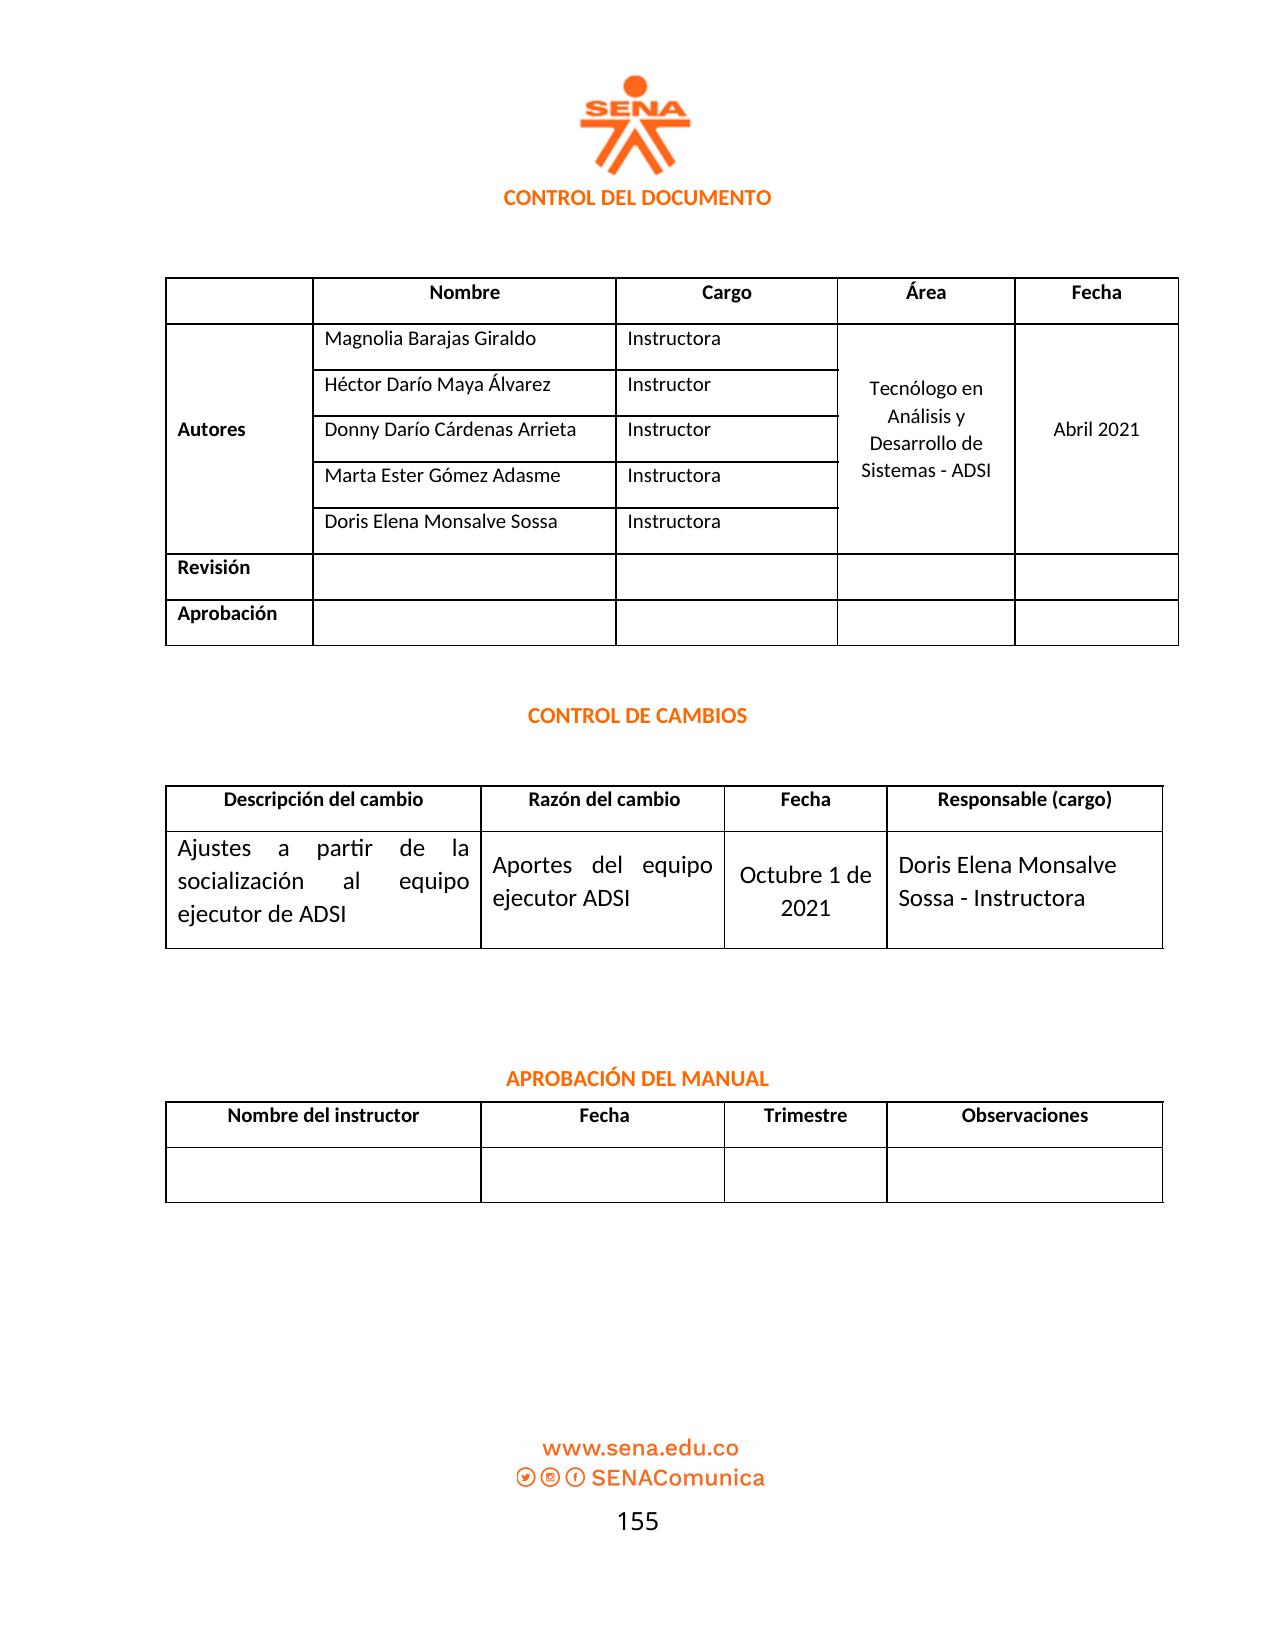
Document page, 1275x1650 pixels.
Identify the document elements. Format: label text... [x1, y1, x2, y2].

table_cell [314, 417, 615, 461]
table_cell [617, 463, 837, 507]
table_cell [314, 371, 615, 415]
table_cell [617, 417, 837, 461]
picture [573, 73, 702, 184]
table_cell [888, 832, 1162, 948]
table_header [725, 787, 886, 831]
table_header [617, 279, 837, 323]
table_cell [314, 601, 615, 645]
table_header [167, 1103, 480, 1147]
text CONTROL DEL DOCUMENTO [177, 183, 1098, 212]
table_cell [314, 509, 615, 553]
picture [517, 1436, 765, 1487]
text APROBACIÓN DEL MANUAL [177, 1064, 1098, 1092]
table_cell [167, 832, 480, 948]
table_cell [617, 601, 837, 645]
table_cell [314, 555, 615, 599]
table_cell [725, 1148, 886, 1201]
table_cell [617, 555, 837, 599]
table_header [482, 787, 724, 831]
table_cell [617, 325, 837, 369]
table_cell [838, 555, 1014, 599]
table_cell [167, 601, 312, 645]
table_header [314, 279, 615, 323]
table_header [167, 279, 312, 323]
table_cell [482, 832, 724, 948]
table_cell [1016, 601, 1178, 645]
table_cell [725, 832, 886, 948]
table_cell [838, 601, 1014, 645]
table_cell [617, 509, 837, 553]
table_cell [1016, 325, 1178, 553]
text CONTROL DE CAMBIOS [177, 702, 1098, 729]
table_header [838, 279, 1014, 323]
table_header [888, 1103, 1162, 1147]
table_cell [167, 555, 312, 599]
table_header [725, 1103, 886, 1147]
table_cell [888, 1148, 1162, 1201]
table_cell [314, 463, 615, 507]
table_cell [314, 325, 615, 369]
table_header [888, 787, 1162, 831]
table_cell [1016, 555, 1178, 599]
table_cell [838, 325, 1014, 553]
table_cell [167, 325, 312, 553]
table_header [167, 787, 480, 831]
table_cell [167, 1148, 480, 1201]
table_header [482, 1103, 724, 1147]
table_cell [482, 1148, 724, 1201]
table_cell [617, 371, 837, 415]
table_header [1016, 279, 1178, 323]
